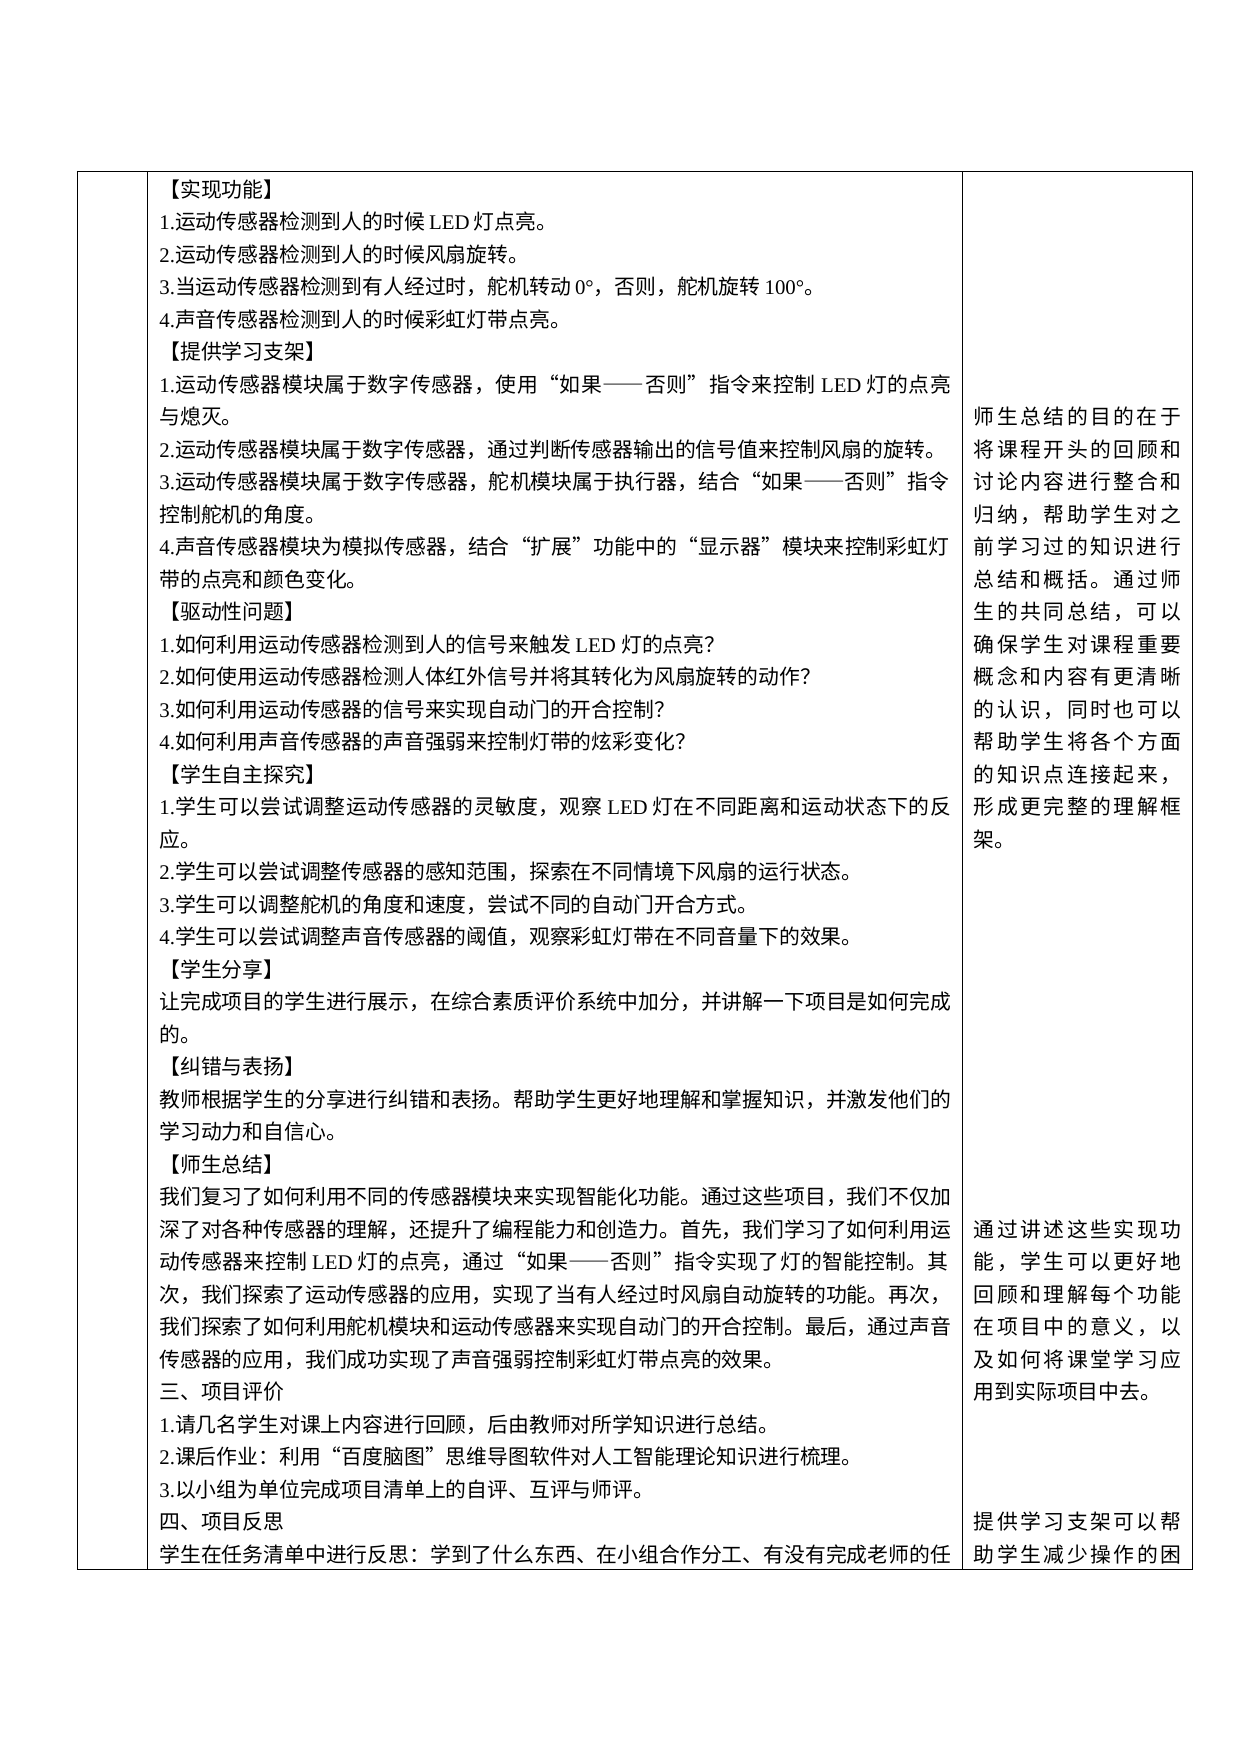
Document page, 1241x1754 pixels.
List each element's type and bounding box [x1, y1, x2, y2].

table_cell [148, 172, 962, 1569]
table_cell [963, 172, 1192, 1569]
